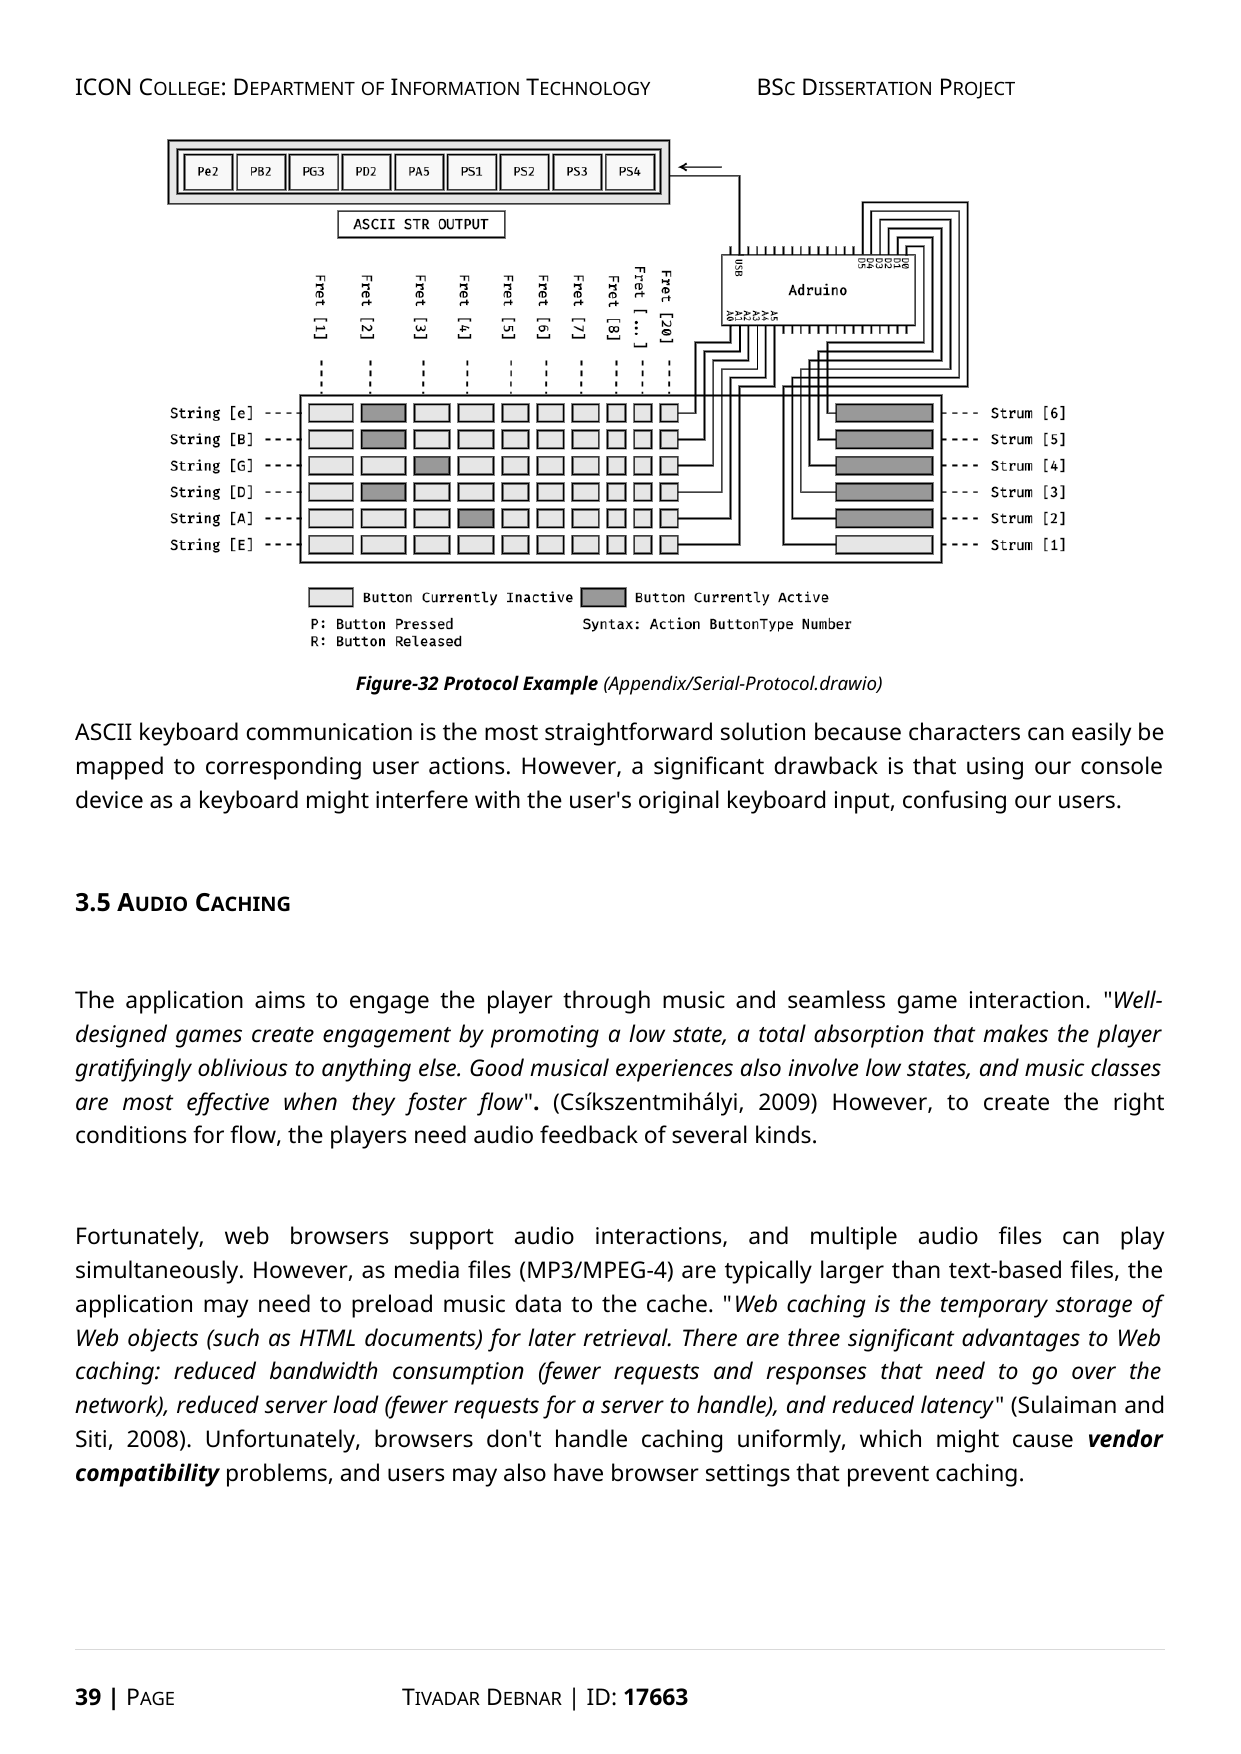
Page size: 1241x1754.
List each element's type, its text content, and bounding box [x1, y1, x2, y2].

text ASCII keyboard communication is the most straightforward solution because characters can easily be mapped to corresponding user actions. However, a significant drawback is that using our console device as a keyboard might interfere with the user's original keyboard input, confusing our users. [75, 716, 1165, 815]
text Figure-32 Protocol Example (Appendix/Serial-Protocol.drawio) [75, 670, 1165, 696]
text The application aims to engage the player through music and seamless game interaction. "Well-designed games create engagement by promoting a low state, a total absorption that makes the player gratifyingly oblivious to anything else. Good musical experiences also involve low states, and music classes are most effective when they foster flow". However, to create the right conditions for flow, the players need audio feedback of several kinds. [75, 984, 1165, 1151]
subtitle 3.5 Audio Caching [75, 885, 1165, 919]
text Fortunately, web browsers support audio interactions, and multiple audio files can play simultaneously. However, as media files (MP3/MPEG-4) are typically larger than text-based files, the application may need to preload music data to the cache. "Web caching is the temporary storage of Web objects (such as HTML documents) for later retrieval. There are three significant advantages to Web caching: reduced bandwidth consumption (fewer requests and responses that need to go over the network), reduced server load (fewer requests for a server to handle), and reduced latency". Unfortunately, browsers don't handle caching uniformly, which might cause vendor compatibility problems, and users may also have browser settings that prevent caching. [75, 1220, 1165, 1488]
picture [158, 139, 1082, 651]
